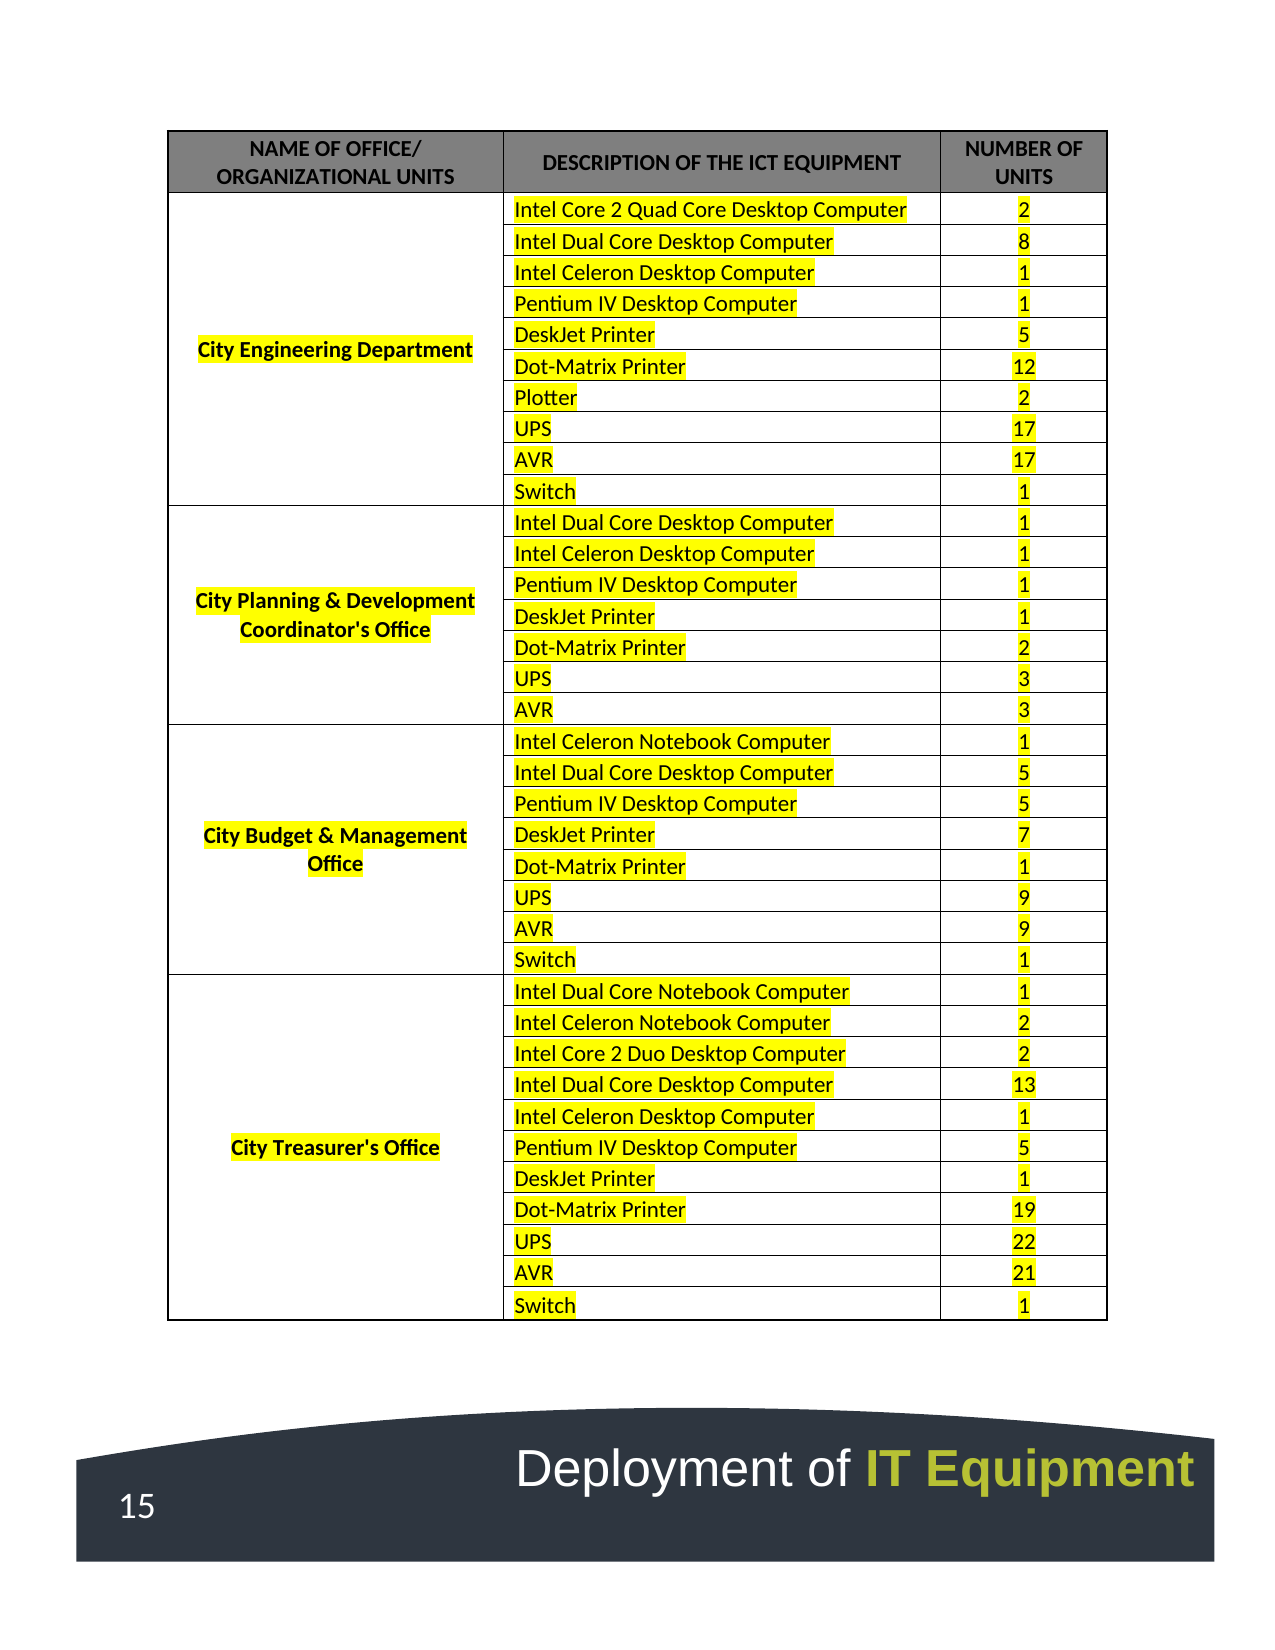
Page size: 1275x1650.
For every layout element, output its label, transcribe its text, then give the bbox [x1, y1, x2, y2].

table_cell Pentium IV Desktop Computer [504, 287, 940, 317]
table_cell 1 [941, 1162, 1106, 1192]
table_cell 1 [941, 1287, 1106, 1319]
table_cell Intel Dual Core Desktop Computer [504, 225, 940, 255]
table_cell Switch [504, 1287, 940, 1319]
table_cell DeskJet Printer [504, 600, 940, 630]
table_cell Dot-Matrix Printer [504, 350, 940, 380]
table_cell 1 [941, 850, 1106, 880]
table_cell 2 [941, 1037, 1106, 1067]
table_cell 22 [941, 1225, 1106, 1255]
table_cell UPS [504, 662, 940, 692]
table_cell 17 [941, 412, 1106, 442]
table_cell Intel Dual Core Desktop Computer [504, 1068, 940, 1098]
table_cell Pentium IV Desktop Computer [504, 787, 940, 817]
table_cell 9 [941, 881, 1106, 911]
table_cell Dot-Matrix Printer [504, 1193, 940, 1223]
table_cell 12 [941, 350, 1106, 380]
table_header DESCRIPTION OF THE ICT EQUIPMENT [504, 132, 940, 192]
table_cell 2 [941, 1006, 1106, 1036]
table_cell UPS [504, 881, 940, 911]
table_header NAME OF OFFICE/ ORGANIZATIONAL UNITS [169, 132, 503, 192]
table_cell Intel Core 2 Quad Core Desktop Computer [504, 193, 940, 223]
table_cell City Budget & Management Office [169, 725, 503, 973]
table_cell 17 [941, 443, 1106, 473]
table_cell Intel Dual Core Notebook Computer [504, 975, 940, 1005]
table_cell Switch [504, 943, 940, 973]
table_cell 1 [941, 600, 1106, 630]
table_cell AVR [504, 912, 940, 942]
table_cell 7 [941, 818, 1106, 848]
table_cell 5 [941, 1131, 1106, 1161]
table_cell DeskJet Printer [504, 818, 940, 848]
table_cell 1 [941, 1100, 1106, 1130]
table_cell 1 [941, 287, 1106, 317]
table_cell 3 [941, 693, 1106, 723]
table_cell 1 [941, 256, 1106, 286]
table_cell 1 [941, 568, 1106, 598]
table_cell Intel Dual Core Desktop Computer [504, 756, 940, 786]
table_cell Intel Celeron Desktop Computer [504, 1100, 940, 1130]
table_cell City Planning & Development Coordinator's Office [169, 506, 503, 723]
table_cell Pentium IV Desktop Computer [504, 568, 940, 598]
table_cell 5 [941, 318, 1106, 348]
table_cell City Engineering Department [169, 193, 503, 505]
table_header NUMBER OF UNITS [941, 132, 1106, 192]
table_cell 2 [941, 631, 1106, 661]
table_cell 2 [941, 193, 1106, 223]
table_cell 13 [941, 1068, 1106, 1098]
table_cell 1 [941, 943, 1106, 973]
table_cell AVR [504, 693, 940, 723]
table_cell AVR [504, 443, 940, 473]
table_cell 19 [941, 1193, 1106, 1223]
table_cell 2 [941, 381, 1106, 411]
table_cell Intel Celeron Desktop Computer [504, 537, 940, 567]
table_cell Intel Celeron Notebook Computer [504, 725, 940, 755]
table_cell UPS [504, 1225, 940, 1255]
table_cell DeskJet Printer [504, 1162, 940, 1192]
table_cell 3 [941, 662, 1106, 692]
table_cell UPS [504, 412, 940, 442]
table_cell AVR [504, 1256, 940, 1286]
table_cell 21 [941, 1256, 1106, 1286]
table_cell Intel Core 2 Duo Desktop Computer [504, 1037, 940, 1067]
table_cell 9 [941, 912, 1106, 942]
table_cell DeskJet Printer [504, 318, 940, 348]
table_cell 5 [941, 756, 1106, 786]
table_cell 1 [941, 975, 1106, 1005]
table_cell Switch [504, 475, 940, 505]
table_cell Intel Celeron Notebook Computer [504, 1006, 940, 1036]
table_cell Pentium IV Desktop Computer [504, 1131, 940, 1161]
table_cell 1 [941, 725, 1106, 755]
table_cell Dot-Matrix Printer [504, 850, 940, 880]
table_cell City Treasurer's Office [169, 975, 503, 1319]
table_cell 1 [941, 537, 1106, 567]
table_cell 1 [941, 475, 1106, 505]
table_cell Intel Dual Core Desktop Computer [504, 506, 940, 536]
table_cell Dot-Matrix Printer [504, 631, 940, 661]
table_cell 5 [941, 787, 1106, 817]
table_cell Plotter [504, 381, 940, 411]
table_cell 8 [941, 225, 1106, 255]
table_cell 1 [941, 506, 1106, 536]
table_cell Intel Celeron Desktop Computer [504, 256, 940, 286]
